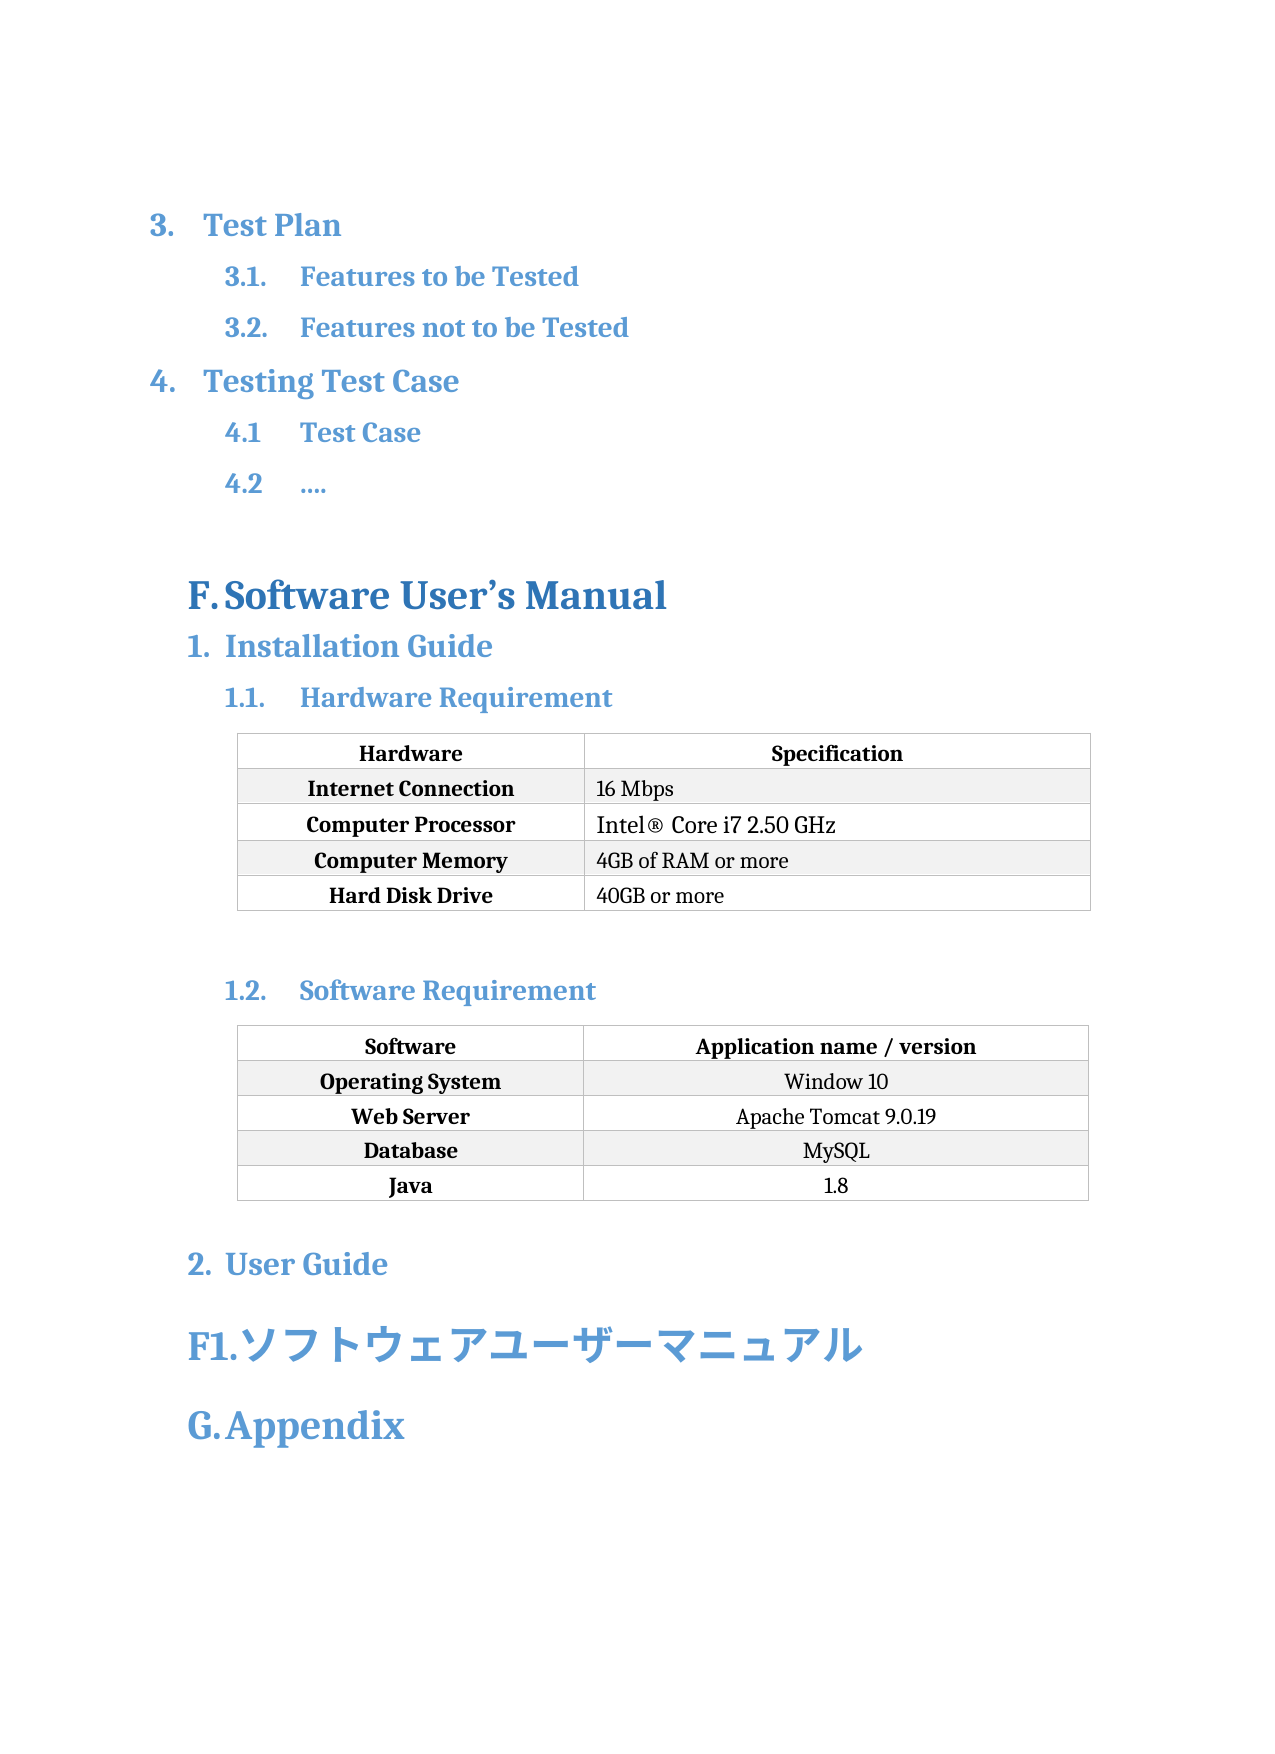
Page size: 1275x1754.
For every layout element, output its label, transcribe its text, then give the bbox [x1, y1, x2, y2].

table_cell Operating System [238, 1061, 583, 1095]
list .... [225, 467, 1125, 501]
table_cell 40GB or more [585, 876, 1090, 909]
list Hardware Requirement [225, 682, 1125, 715]
table_header Application name / version [584, 1026, 1088, 1060]
table_cell MySQL [584, 1131, 1088, 1165]
table_header Software [238, 1026, 583, 1060]
table_cell Computer Memory [238, 841, 584, 874]
table_cell 1.8 [584, 1166, 1088, 1199]
table_cell Computer Processor [238, 804, 584, 840]
subtitle Testing Test Case [150, 362, 1125, 401]
table_cell Web Server [238, 1096, 583, 1130]
table_cell Database [238, 1131, 583, 1165]
table_header Specification [585, 734, 1090, 767]
table_cell 4GB of RAM or more [585, 841, 1090, 874]
list Test Case [225, 416, 1125, 450]
subtitle Appendix [187, 1402, 1125, 1450]
list Features to be Tested [225, 260, 1125, 294]
subtitle Test Plan [150, 207, 1125, 245]
subtitle User Guide [187, 1246, 1125, 1284]
table_header Hardware [238, 734, 584, 767]
table_cell Window 10 [584, 1061, 1088, 1095]
list Features not to be Tested [225, 311, 1125, 345]
table_cell Hard Disk Drive [238, 876, 584, 909]
table_cell 16 Mbps [585, 769, 1090, 802]
table_cell Java [238, 1166, 583, 1199]
subtitle Installation Guide [187, 628, 1125, 666]
subtitle F1.ソフトウェアユーザーマニュアル [187, 1312, 1125, 1372]
table_cell Internet Connection [238, 769, 584, 802]
table_cell Apache Tomcat 9.0.19 [584, 1096, 1088, 1130]
table_cell Intel® Core i7 2.50 GHz [585, 804, 1090, 840]
list Software Requirement [225, 974, 1125, 1008]
subtitle Software User’s Manual [187, 572, 1125, 620]
